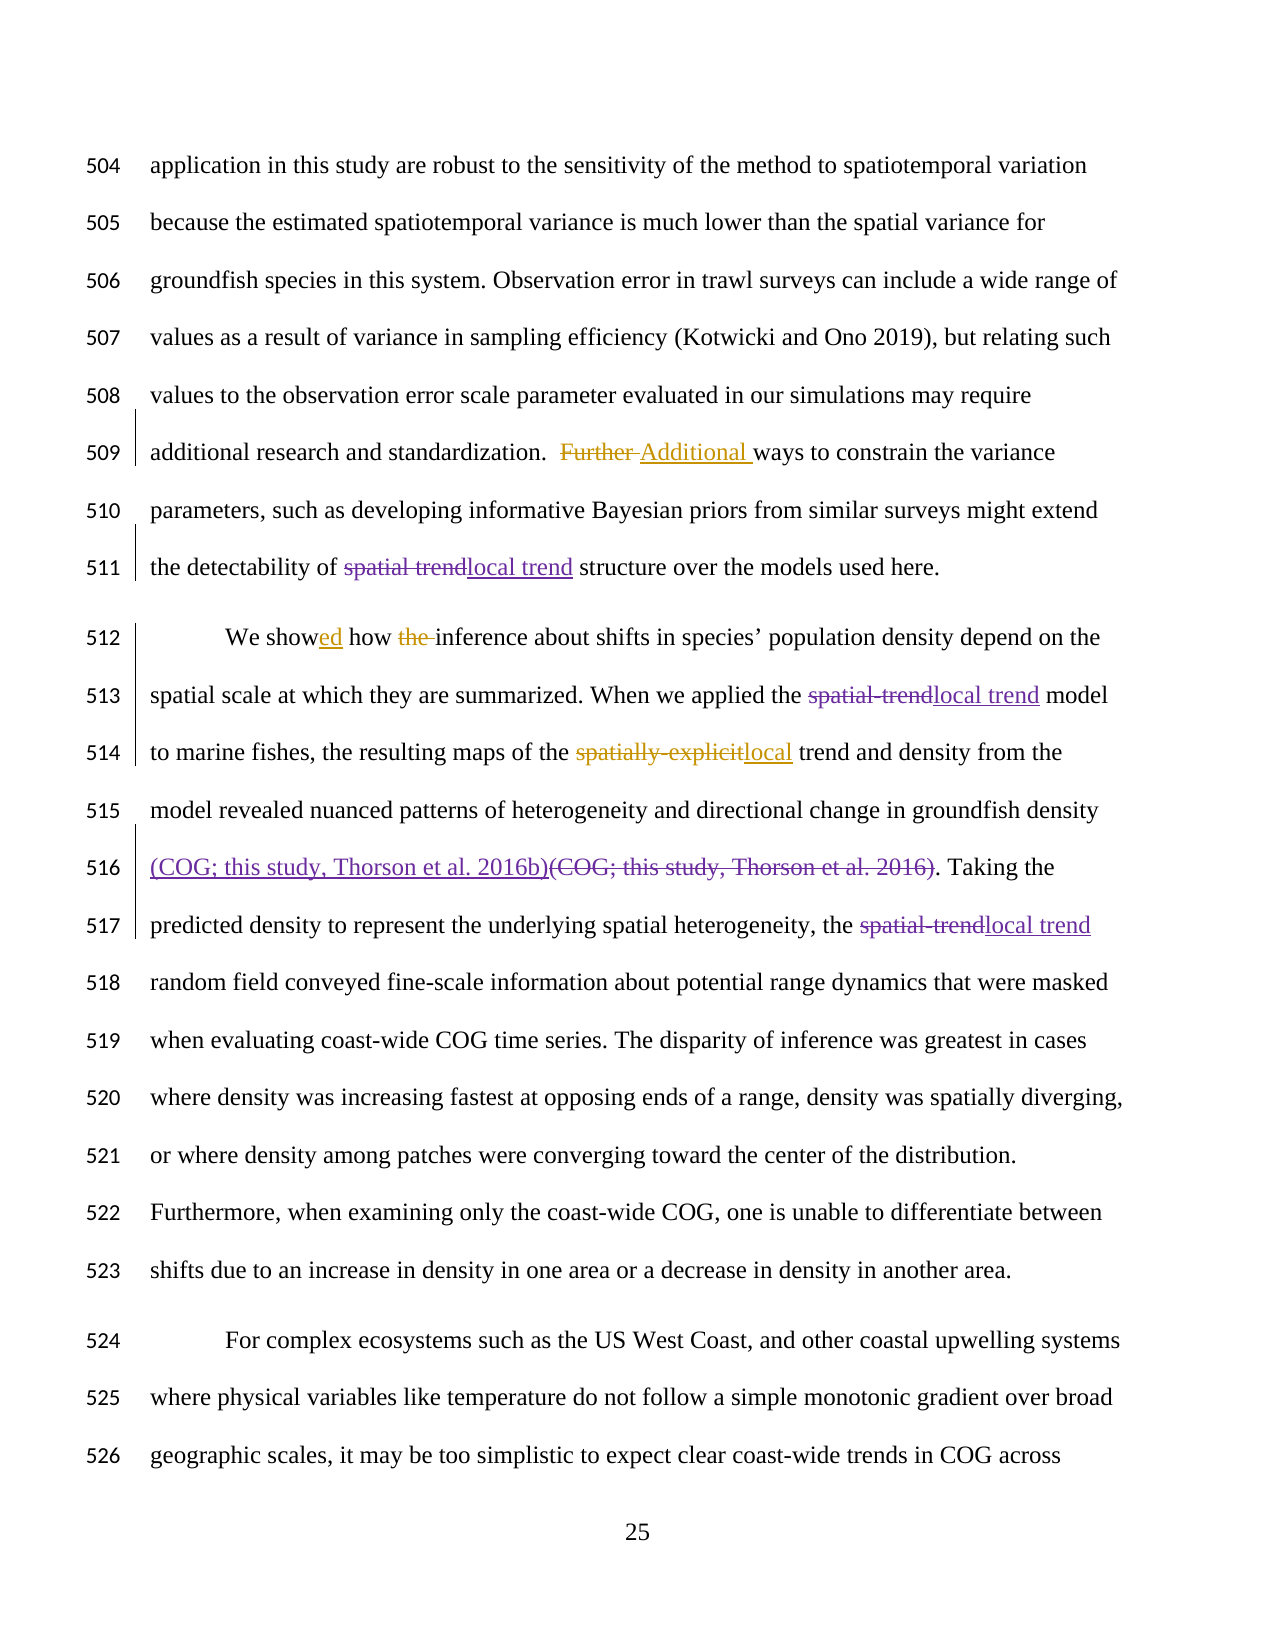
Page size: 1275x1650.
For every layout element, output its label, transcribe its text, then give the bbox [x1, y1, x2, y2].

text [150, 150, 1125, 581]
text We show how inference about shifts in species’ population density depend on the spatial scale at which they are summarized. When we applied the model to marine fishes, the resulting maps of the trend and density from the model revealed nuanced patterns of heterogeneity and directional change in groundfish density . Taking the predicted density to represent the underlying spatial heterogeneity, the random field conveyed fine-scale information about potential range dynamics that were masked when evaluating coast-wide COG time series. The disparity of inference was greatest in cases where density was increasing fastest at opposing ends of a range, density was spatially diverging, or where density among patches were converging toward the center of the distribution. Furthermore, when examining only the coast-wide COG, one is unable to differentiate between shifts due to an increase in density in one area or a decrease in density in another area. [150, 622, 1125, 1284]
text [150, 1325, 1125, 1469]
